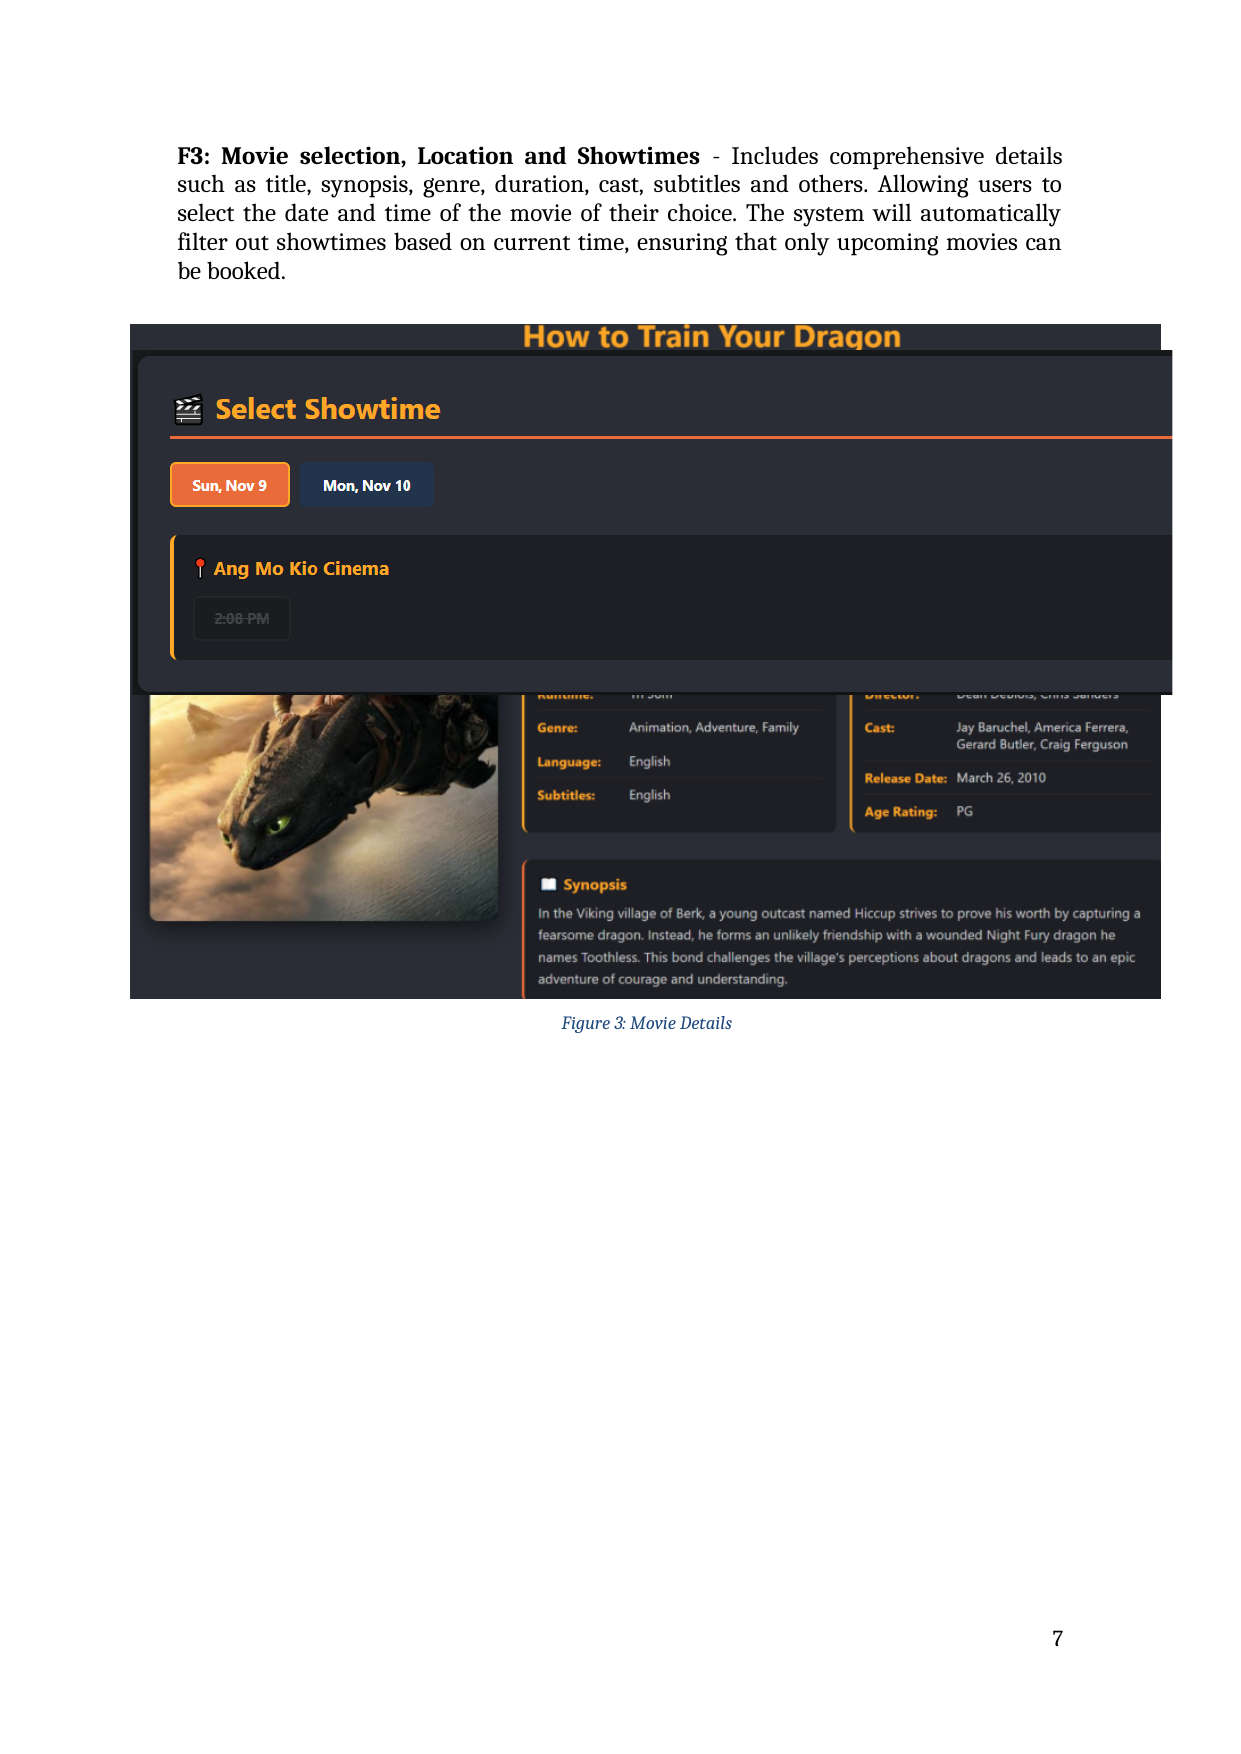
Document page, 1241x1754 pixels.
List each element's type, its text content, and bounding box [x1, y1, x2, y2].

picture [130, 324, 1162, 1000]
text F3: Movie selection, Location and Showtimes - Includes comprehensive details such as title, synopsis, genre, duration, cast, subtitles and others. Allowing users to select the date and time of the movie of their choice. The system will automatically filter out showtimes based on current time, ensuring that only upcoming movies can be booked. [177, 142, 1063, 285]
